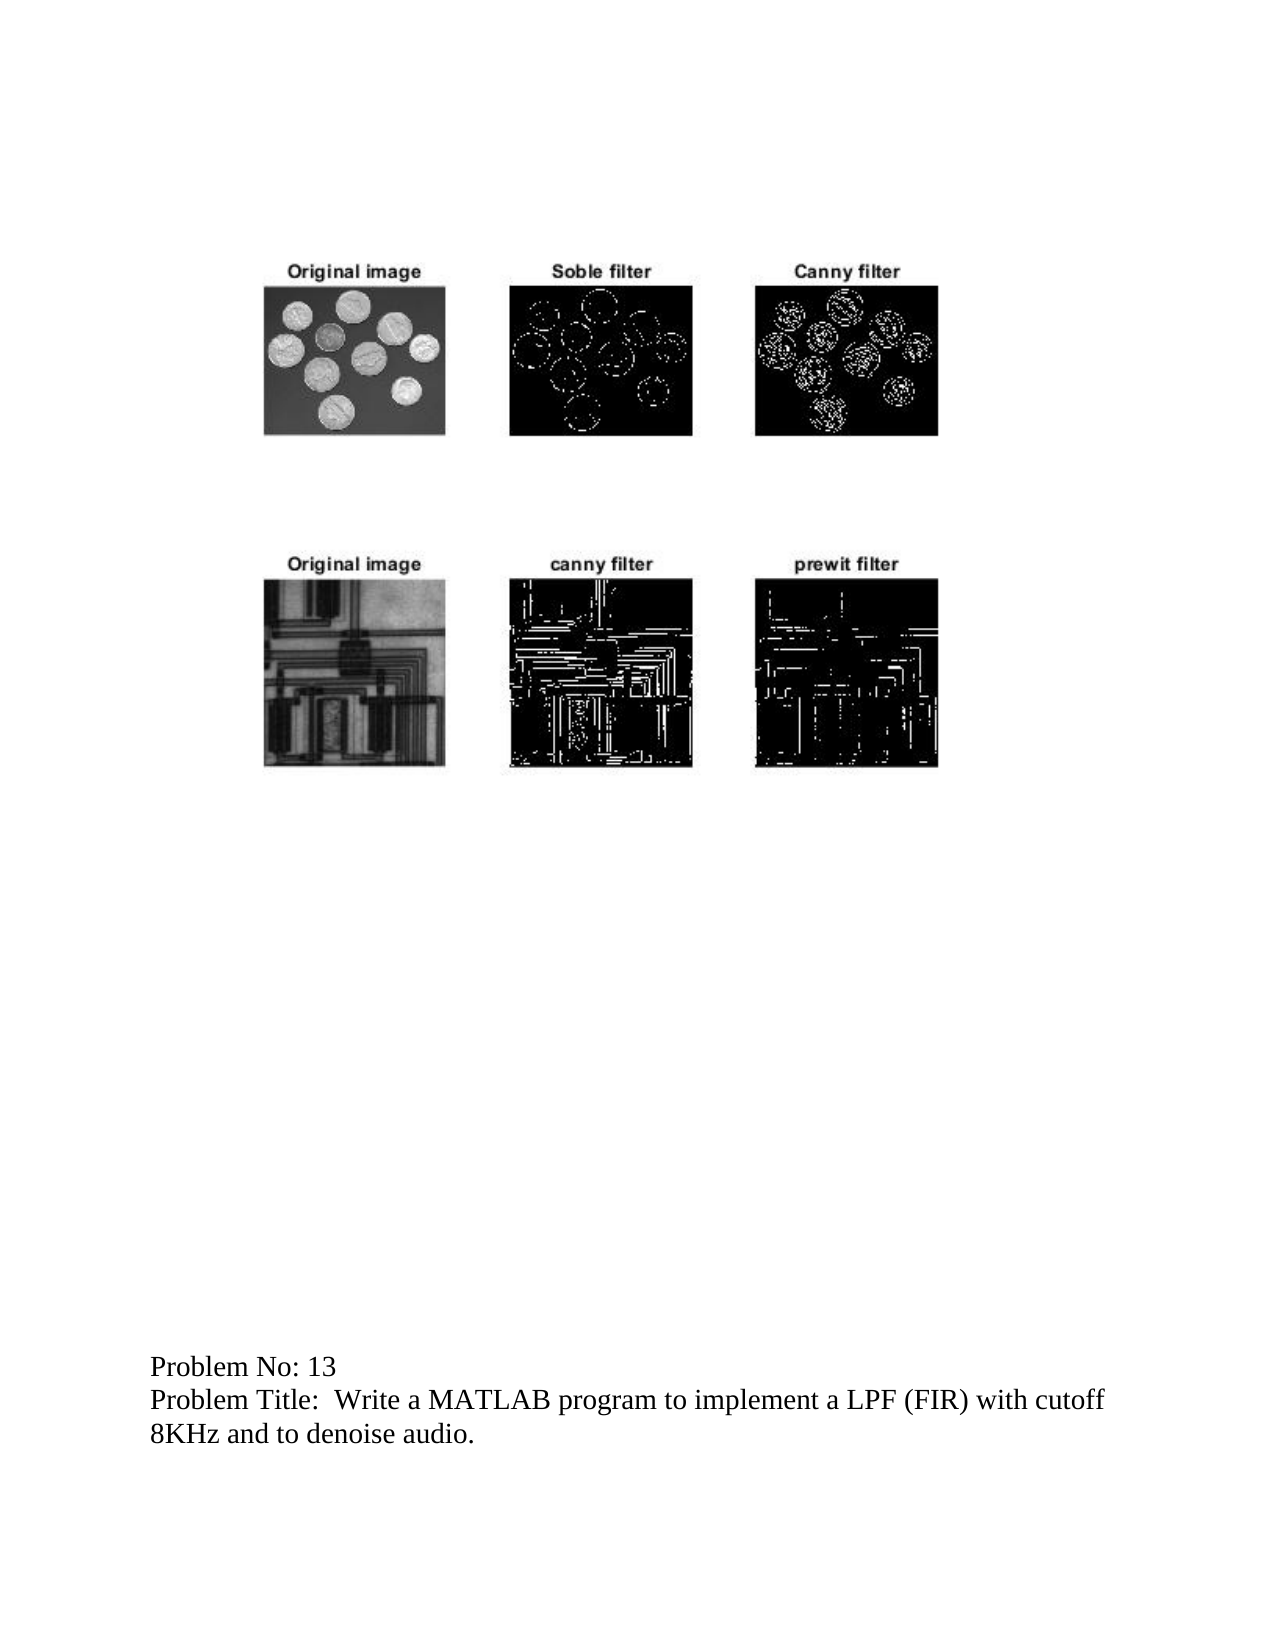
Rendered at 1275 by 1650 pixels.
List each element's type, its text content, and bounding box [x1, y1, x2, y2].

picture [150, 200, 1025, 857]
text Problem Title: Write a MATLAB program to implement a LPF (FIR) with cutoff 8KHz and to denoise audio. [150, 1382, 1134, 1449]
text Problem No: 13 [150, 1349, 1134, 1382]
